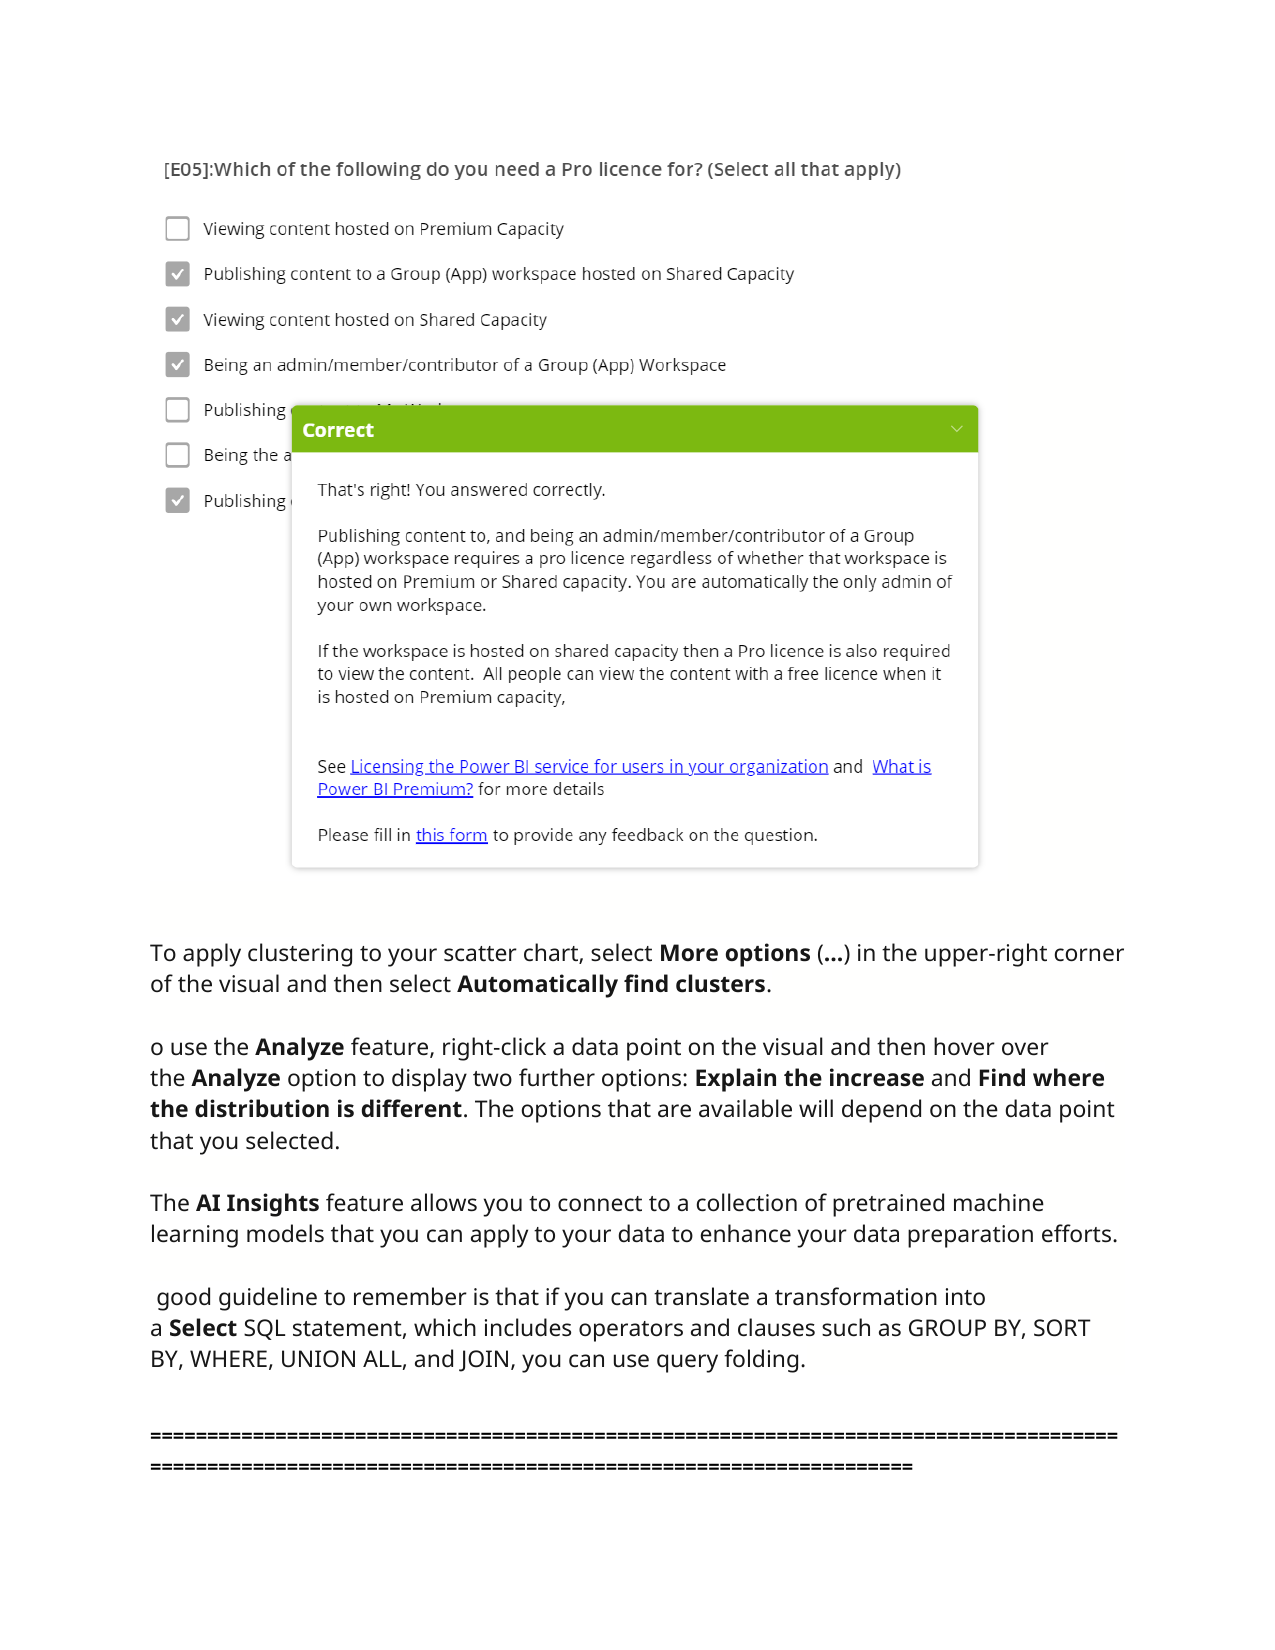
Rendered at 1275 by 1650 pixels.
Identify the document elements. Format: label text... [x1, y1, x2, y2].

picture [150, 150, 1009, 881]
text good guideline to remember is that if you can translate a transformation into a Select SQL statement, which includes operators and clauses such as GROUP BY, SORT BY, WHERE, UNION ALL, and JOIN, you can use query folding. [150, 1281, 1125, 1375]
text To apply clustering to your scatter chart, select More options (...) in the upper-right corner of the visual and then select Automatically find clusters. [150, 937, 1125, 1000]
text The AI Insights feature allows you to connect to a collection of pretrained machine learning models that you can apply to your data to enhance your data preparation efforts. [150, 1187, 1125, 1250]
text ======================================================================================================================================================== [150, 1422, 1125, 1480]
text o use the Analyze feature, right-click a data point on the visual and then hover over the Analyze option to display two further options: Explain the increase and Find where the distribution is different. The options that are available will depend on the data point that you selected. [150, 1031, 1125, 1156]
